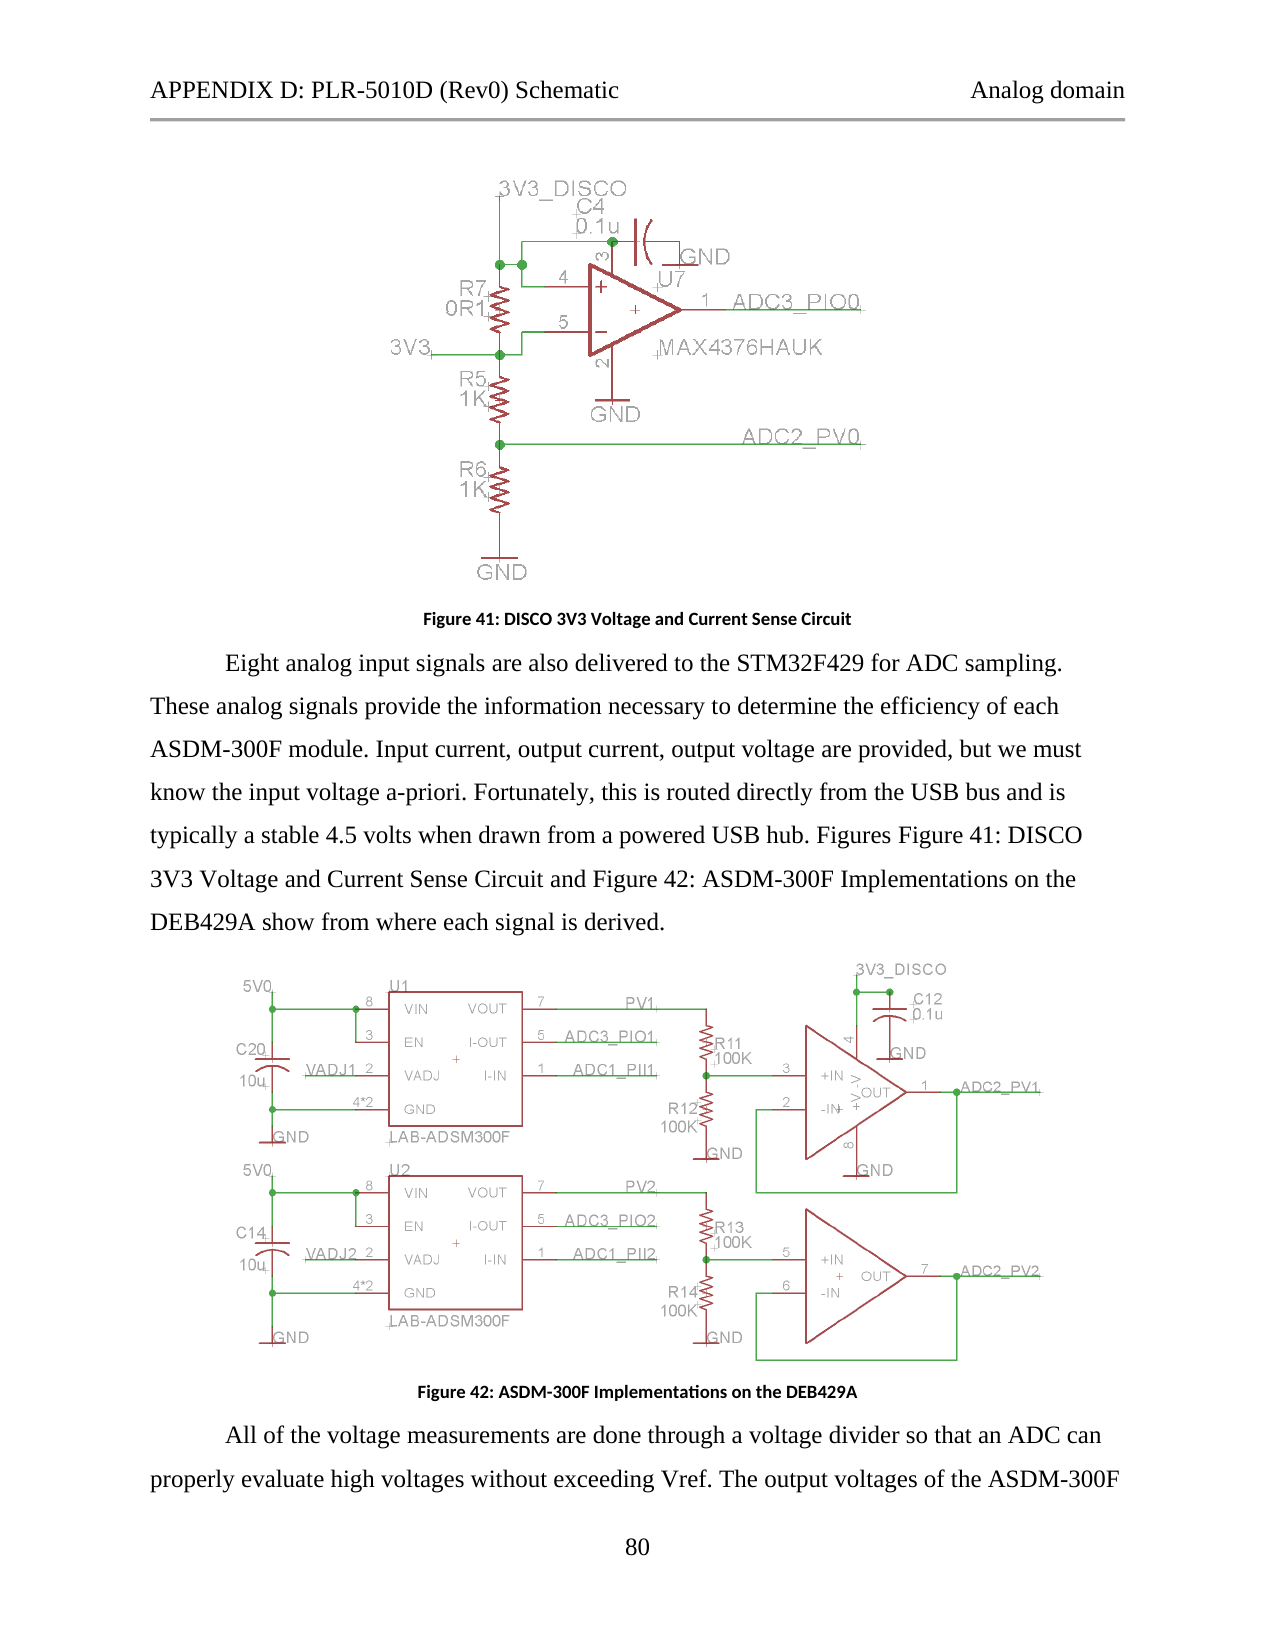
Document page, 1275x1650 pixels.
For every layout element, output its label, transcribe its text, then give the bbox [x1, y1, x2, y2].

text Eight analog input signals are also delivered to the STM32F429 for ADC sampling. These analog signals provide the information necessary to determine the efficiency of each ASDM-300F module. Input current, output current, output voltage are provided, but we must know the input voltage a-priori. Fortunately, this is routed directly from the USB bus and is typically a stable 4.5 volts when drawn from a powered USB hub. Figures Figure 41: DISCO 3V3 Voltage and Current Sense Circuit and Figure 42: ASDM-300F Implementations on the DEB429A show from where each signal is derived. [150, 648, 1125, 936]
text Figure 42: ASDM-300F Implementations on the DEB429A [150, 1380, 1125, 1403]
picture [388, 161, 887, 593]
picture [229, 950, 1046, 1366]
text Figure 41: DISCO 3V3 Voltage and Current Sense Circuit [150, 607, 1125, 630]
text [150, 1421, 1125, 1492]
